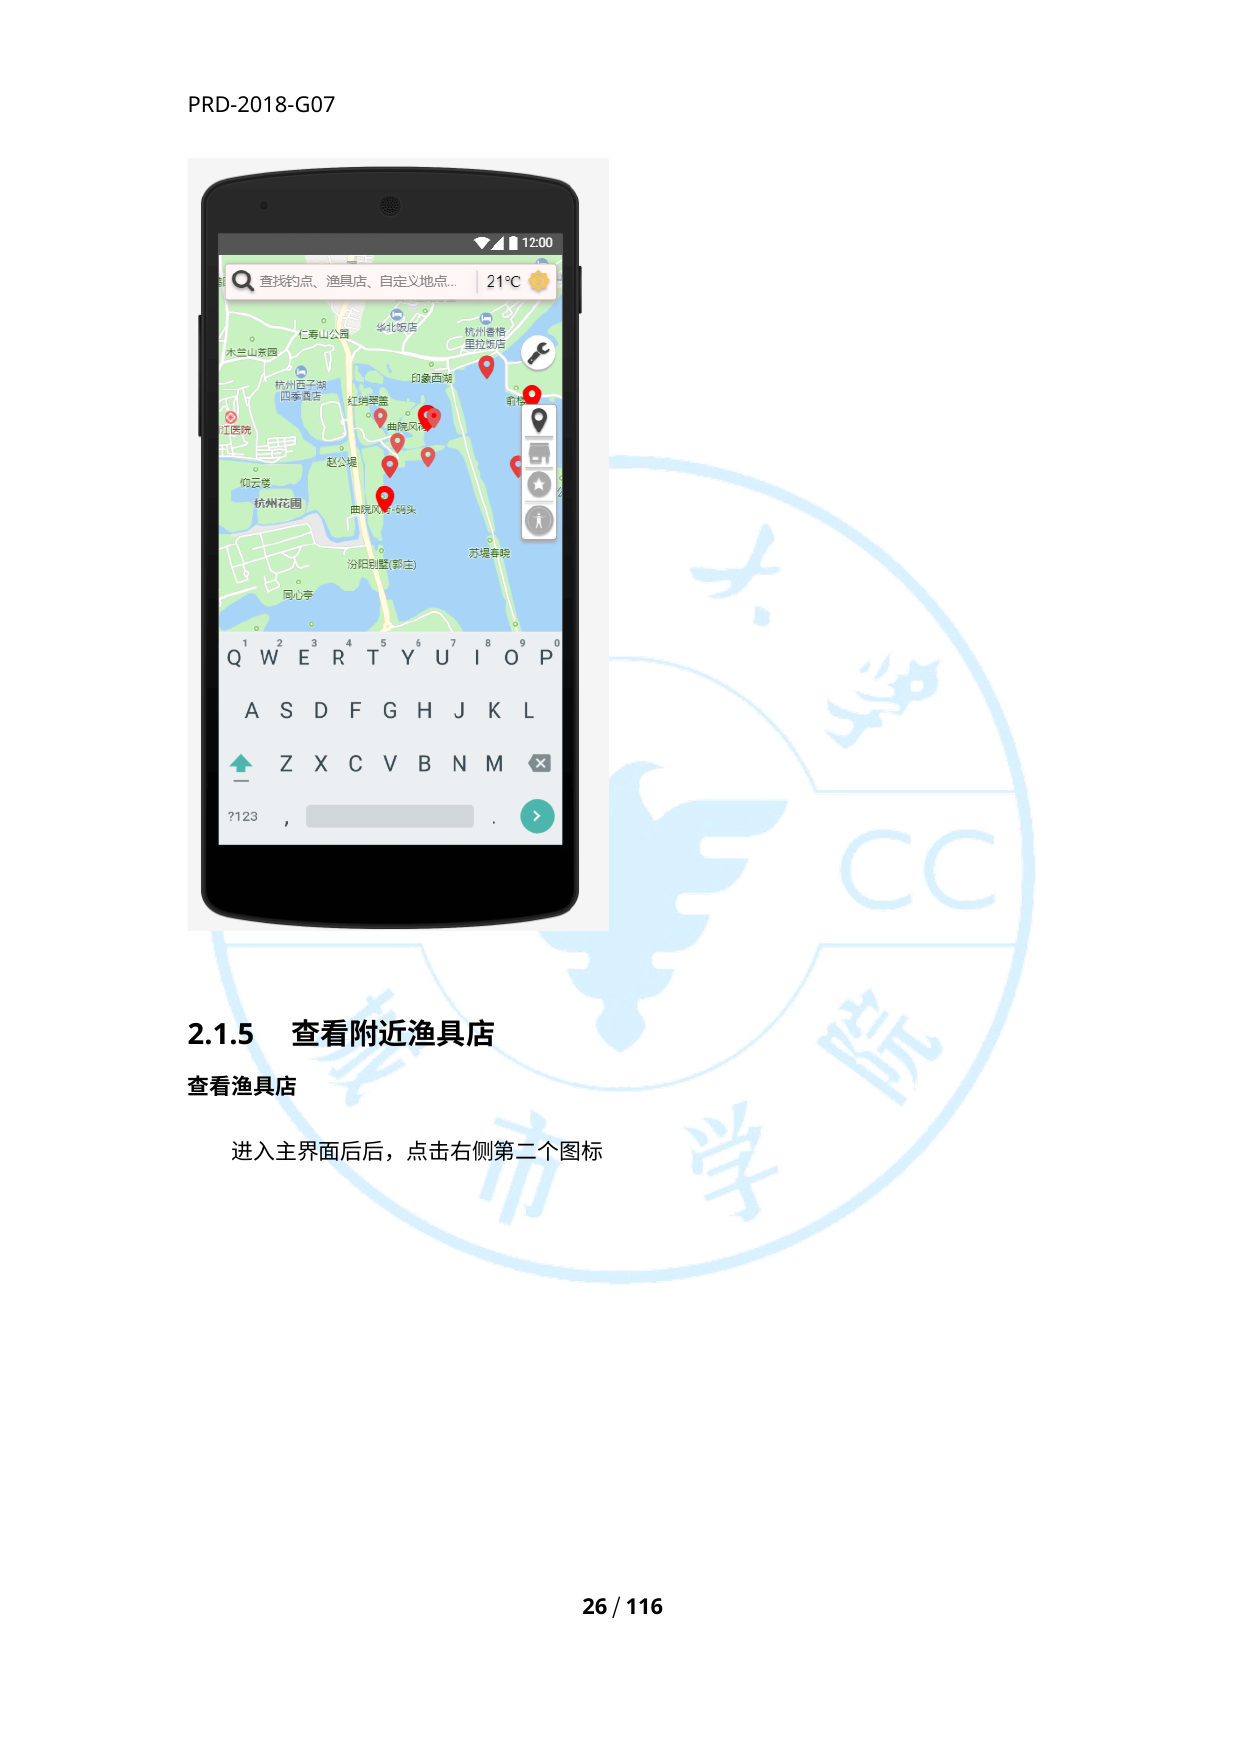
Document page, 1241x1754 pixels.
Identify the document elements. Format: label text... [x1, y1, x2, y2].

subtitle 查看渔具店 [187, 1069, 1053, 1101]
text 进入主界面后后，点击右侧第二个图标 [187, 1134, 1053, 1166]
text 查看附近渔具店 [187, 999, 1053, 1064]
picture [187, 158, 609, 931]
